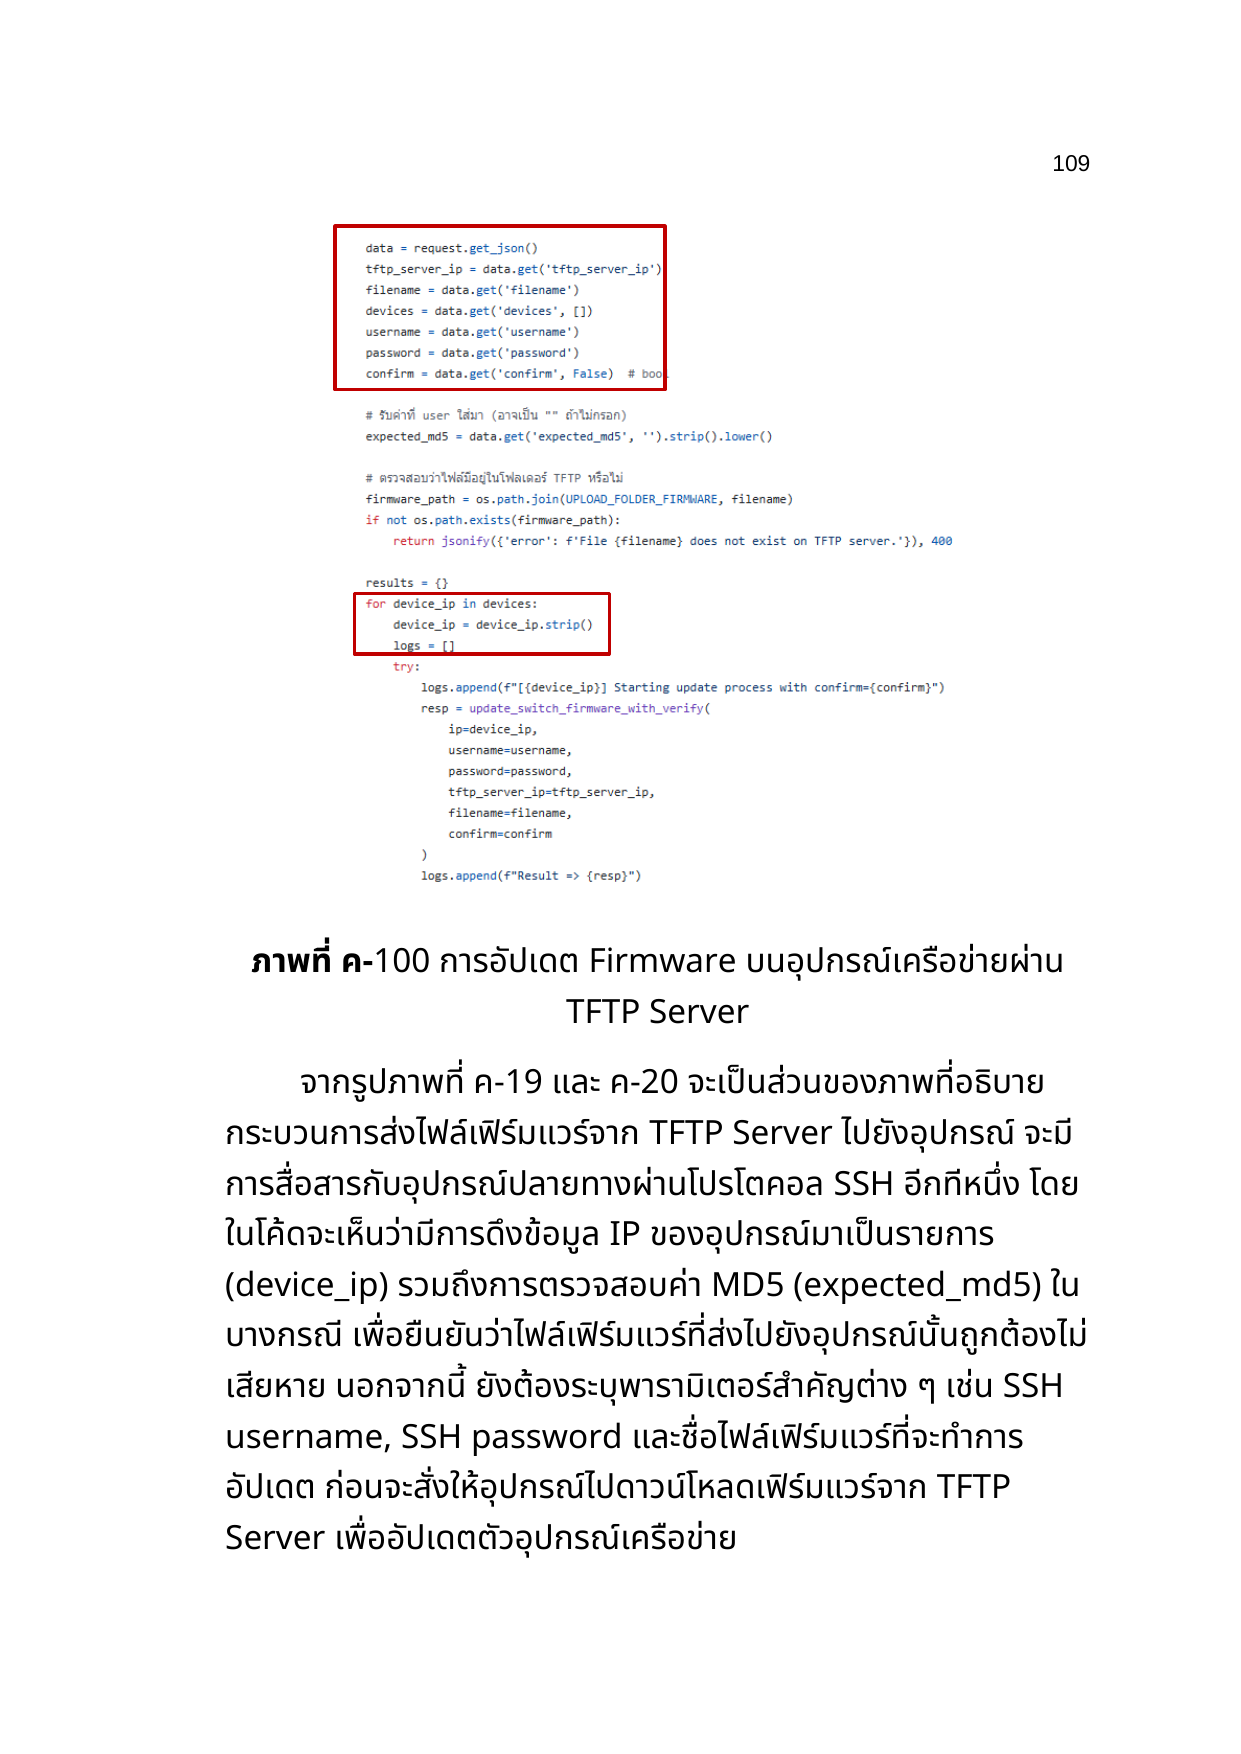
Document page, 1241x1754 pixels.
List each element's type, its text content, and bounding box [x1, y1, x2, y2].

text จากรูปภาพที่ ค-19 และ ค-20 จะเป็นส่วนของภาพที่อธิบายกระบวนการส่งไฟล์เฟิร์มแวร์จาก TFTP Server ไปยังอุปกรณ์ จะมีการสื่อสารกับอุปกรณ์ปลายทางผ่านโปรโตคอล SSH อีกทีหนึ่ง โดยในโค้ดจะเห็นว่ามีการดึงข้อมูล IP ของอุปกรณ์มาเป็นรายการ (device_ip) รวมถึงการตรวจสอบค่า MD5 (expected_md5) ในบางกรณี เพื่อยืนยันว่าไฟล์เฟิร์มแวร์ที่ส่งไปยังอุปกรณ์นั้นถูกต้องไม่เสียหาย นอกจากนี้ ยังต้องระบุพารามิเตอร์สำคัญต่าง ๆ เช่น SSH username, SSH password และชื่อไฟล์เฟิร์มแวร์ที่จะทำการอัปเดต ก่อนจะสั่งให้อุปกรณ์ไปดาวน์โหลดเฟิร์มแวร์จาก TFTP Server เพื่ออัปเดตตัวอุปกรณ์เครือข่าย [225, 1058, 1090, 1564]
picture [337, 228, 663, 388]
picture [337, 225, 978, 909]
